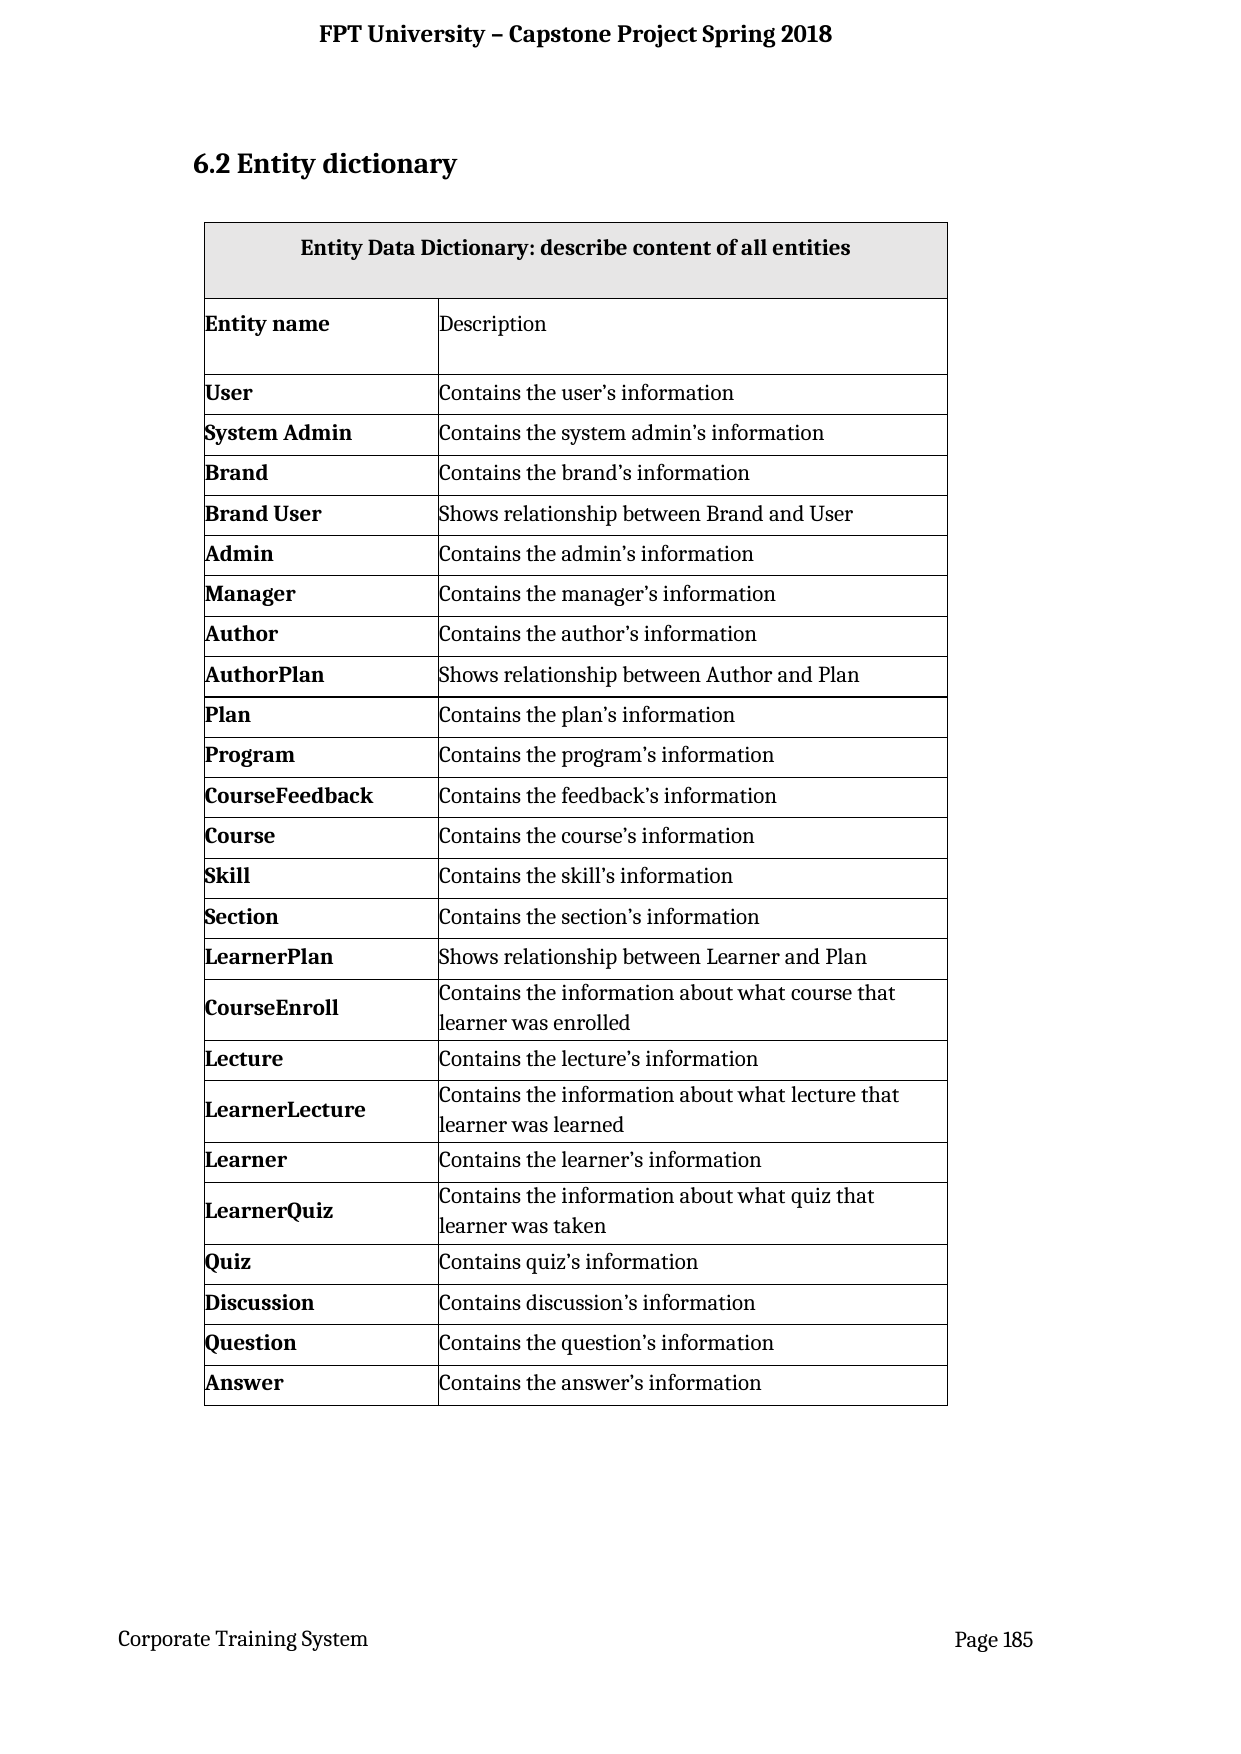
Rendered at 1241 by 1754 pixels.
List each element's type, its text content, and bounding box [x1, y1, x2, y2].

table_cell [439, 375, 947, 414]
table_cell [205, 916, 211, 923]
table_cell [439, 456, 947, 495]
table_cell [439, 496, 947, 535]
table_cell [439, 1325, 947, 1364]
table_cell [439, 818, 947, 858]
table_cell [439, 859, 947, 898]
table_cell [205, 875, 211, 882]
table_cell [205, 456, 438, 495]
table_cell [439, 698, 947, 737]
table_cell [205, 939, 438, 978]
text 6.2 Entity dictionary [119, 148, 1033, 181]
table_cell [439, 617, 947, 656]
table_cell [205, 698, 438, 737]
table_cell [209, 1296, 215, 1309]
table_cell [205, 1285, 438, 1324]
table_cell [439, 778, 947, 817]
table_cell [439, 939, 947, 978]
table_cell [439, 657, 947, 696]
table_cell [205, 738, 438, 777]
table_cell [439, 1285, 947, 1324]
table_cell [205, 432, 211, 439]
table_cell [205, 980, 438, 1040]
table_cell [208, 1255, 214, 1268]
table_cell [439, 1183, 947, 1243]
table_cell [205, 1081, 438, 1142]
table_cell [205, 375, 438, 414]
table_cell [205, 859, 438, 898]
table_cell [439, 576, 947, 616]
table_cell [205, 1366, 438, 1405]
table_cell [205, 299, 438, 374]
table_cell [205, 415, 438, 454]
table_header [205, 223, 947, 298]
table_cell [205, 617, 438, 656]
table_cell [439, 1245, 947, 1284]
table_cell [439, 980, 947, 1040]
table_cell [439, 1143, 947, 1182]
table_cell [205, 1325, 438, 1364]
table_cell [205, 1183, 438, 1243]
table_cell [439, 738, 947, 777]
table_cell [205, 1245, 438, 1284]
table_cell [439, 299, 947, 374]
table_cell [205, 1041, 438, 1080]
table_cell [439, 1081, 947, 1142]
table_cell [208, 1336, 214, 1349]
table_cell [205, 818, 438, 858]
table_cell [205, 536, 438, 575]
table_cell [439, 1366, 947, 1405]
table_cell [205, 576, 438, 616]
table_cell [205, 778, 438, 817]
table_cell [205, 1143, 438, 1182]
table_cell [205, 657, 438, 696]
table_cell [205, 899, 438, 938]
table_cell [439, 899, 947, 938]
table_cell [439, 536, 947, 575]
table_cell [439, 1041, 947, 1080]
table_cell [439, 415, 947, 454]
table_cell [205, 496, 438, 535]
